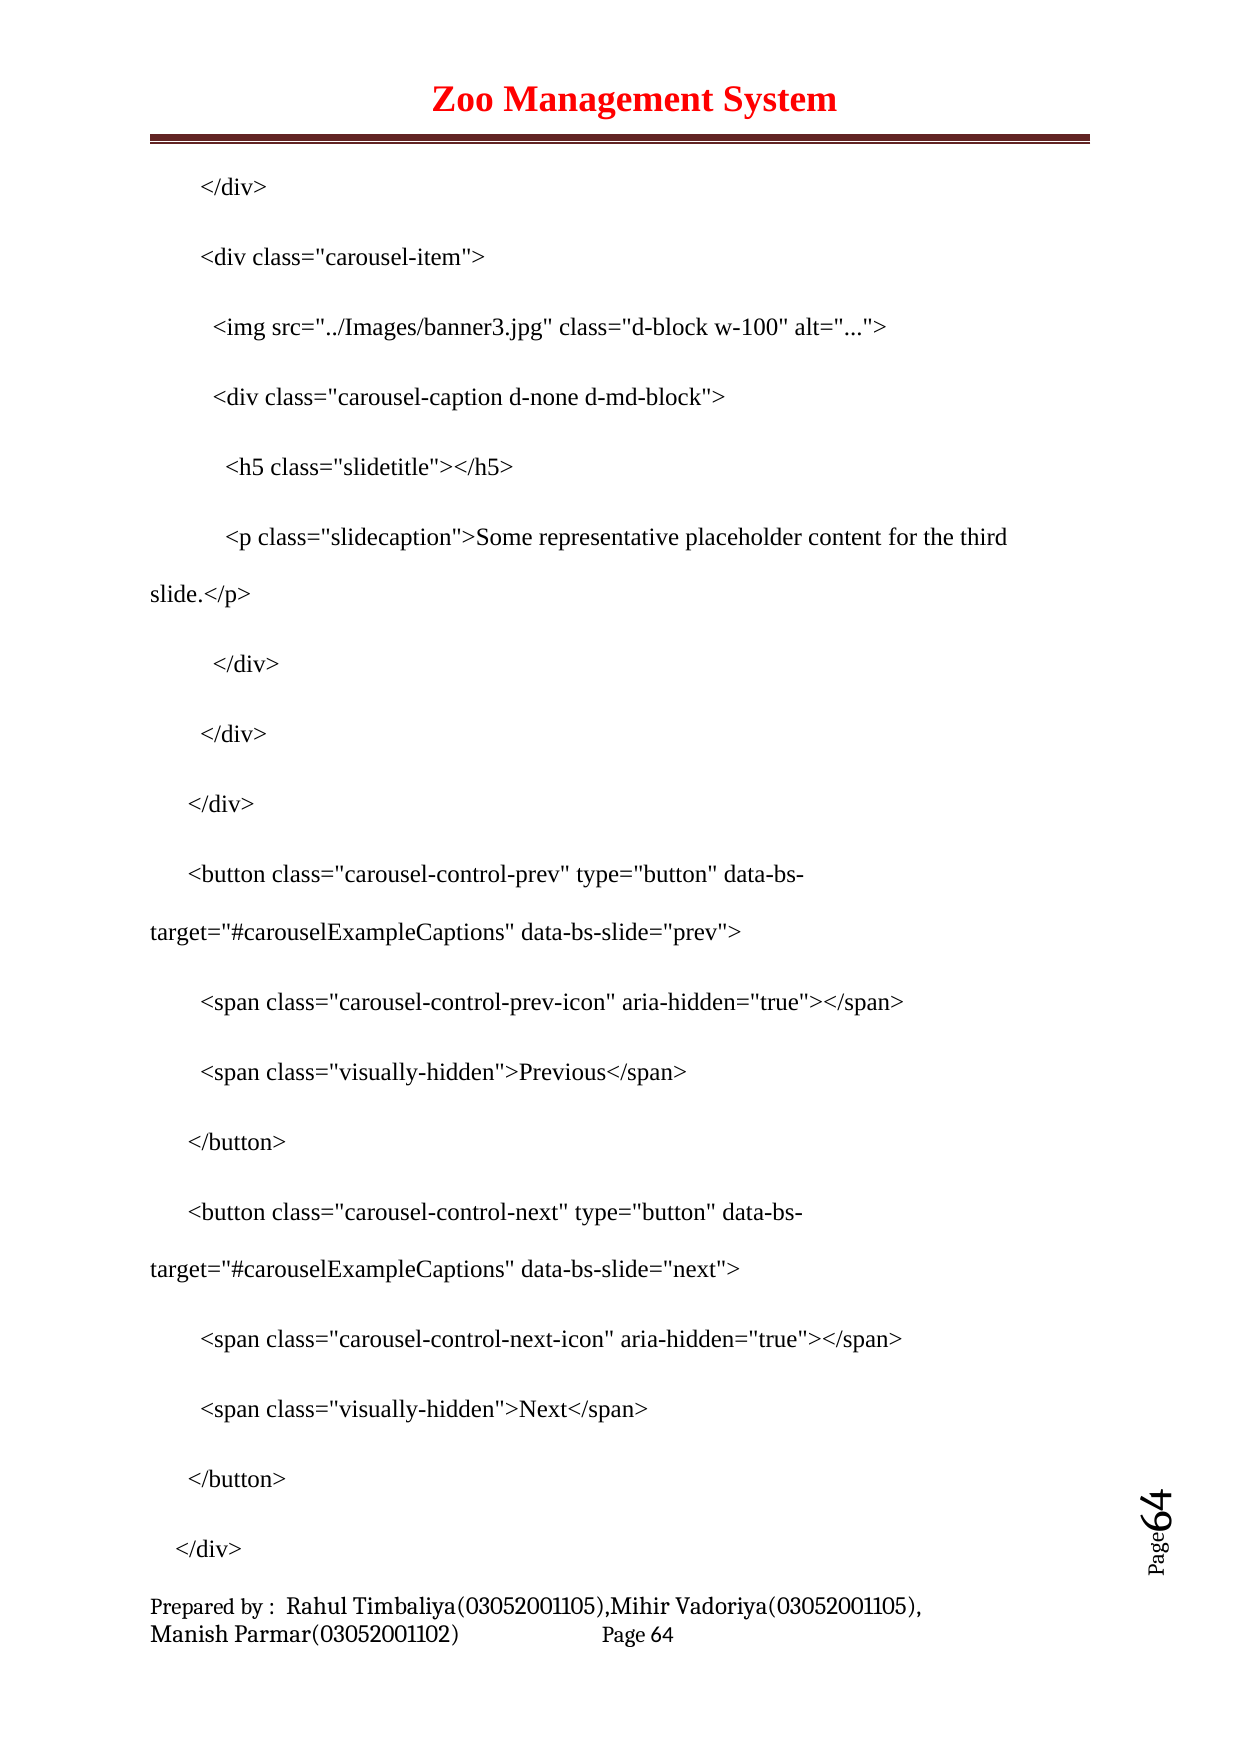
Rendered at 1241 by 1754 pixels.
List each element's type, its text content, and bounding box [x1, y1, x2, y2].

text </button> [150, 1464, 1090, 1493]
text <span class="visually-hidden">Previous</span> [150, 1057, 1090, 1086]
text <img src="../Images/banner3.jpg" class="d-block w-100" alt="..."> [150, 312, 1090, 341]
text <span class="carousel-control-prev-icon" aria-hidden="true"></span> [150, 987, 1090, 1016]
text <button class="carousel-control-prev" type="button" data-bs-target="#carouselExampleCaptions" data-bs-slide="prev"> [150, 859, 1090, 946]
text </div> [150, 1534, 1090, 1563]
text </div> [150, 789, 1090, 818]
text <div class="carousel-caption d-none d-md-block"> [150, 382, 1090, 411]
text <span class="carousel-control-next-icon" aria-hidden="true"></span> [150, 1324, 1090, 1353]
text <button class="carousel-control-next" type="button" data-bs-target="#carouselExampleCaptions" data-bs-slide="next"> [150, 1197, 1090, 1283]
text <div class="carousel-item"> [150, 242, 1090, 271]
text </div> [150, 719, 1090, 748]
text </button> [150, 1127, 1090, 1156]
text <p class="slidecaption">Some representative placeholder content for the third slide.</p> [150, 522, 1090, 608]
text <span class="visually-hidden">Next</span> [150, 1394, 1090, 1423]
text </div> [150, 172, 1090, 201]
text </div> [150, 649, 1090, 678]
text <h5 class="slidetitle"></h5> [150, 452, 1090, 481]
